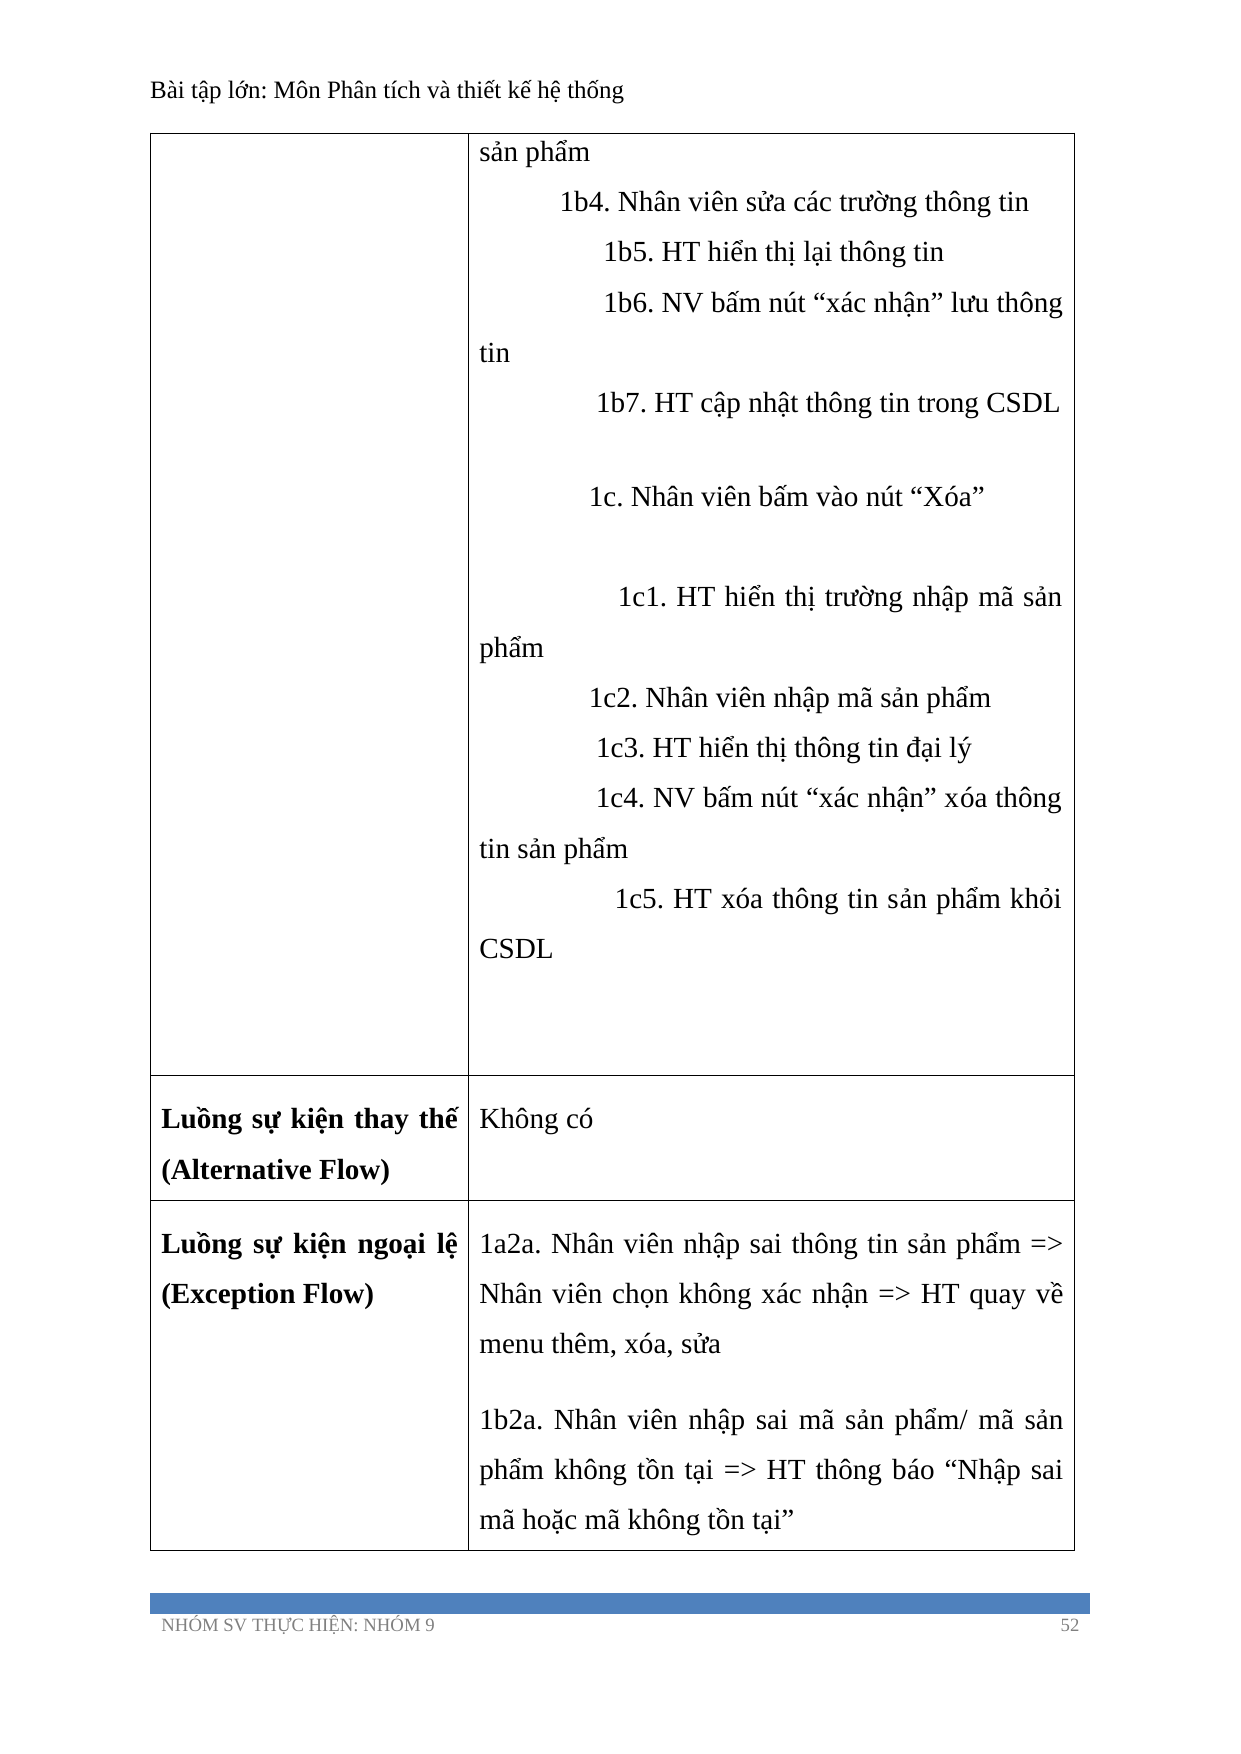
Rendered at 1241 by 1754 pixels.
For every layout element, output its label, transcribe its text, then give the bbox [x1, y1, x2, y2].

table_cell Luồng sự kiện thay thế (Alternative Flow) [151, 1076, 468, 1199]
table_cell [469, 1201, 1074, 1550]
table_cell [151, 134, 468, 1075]
table_cell Không có [469, 1076, 1074, 1199]
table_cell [151, 1201, 468, 1550]
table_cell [469, 134, 1074, 1075]
